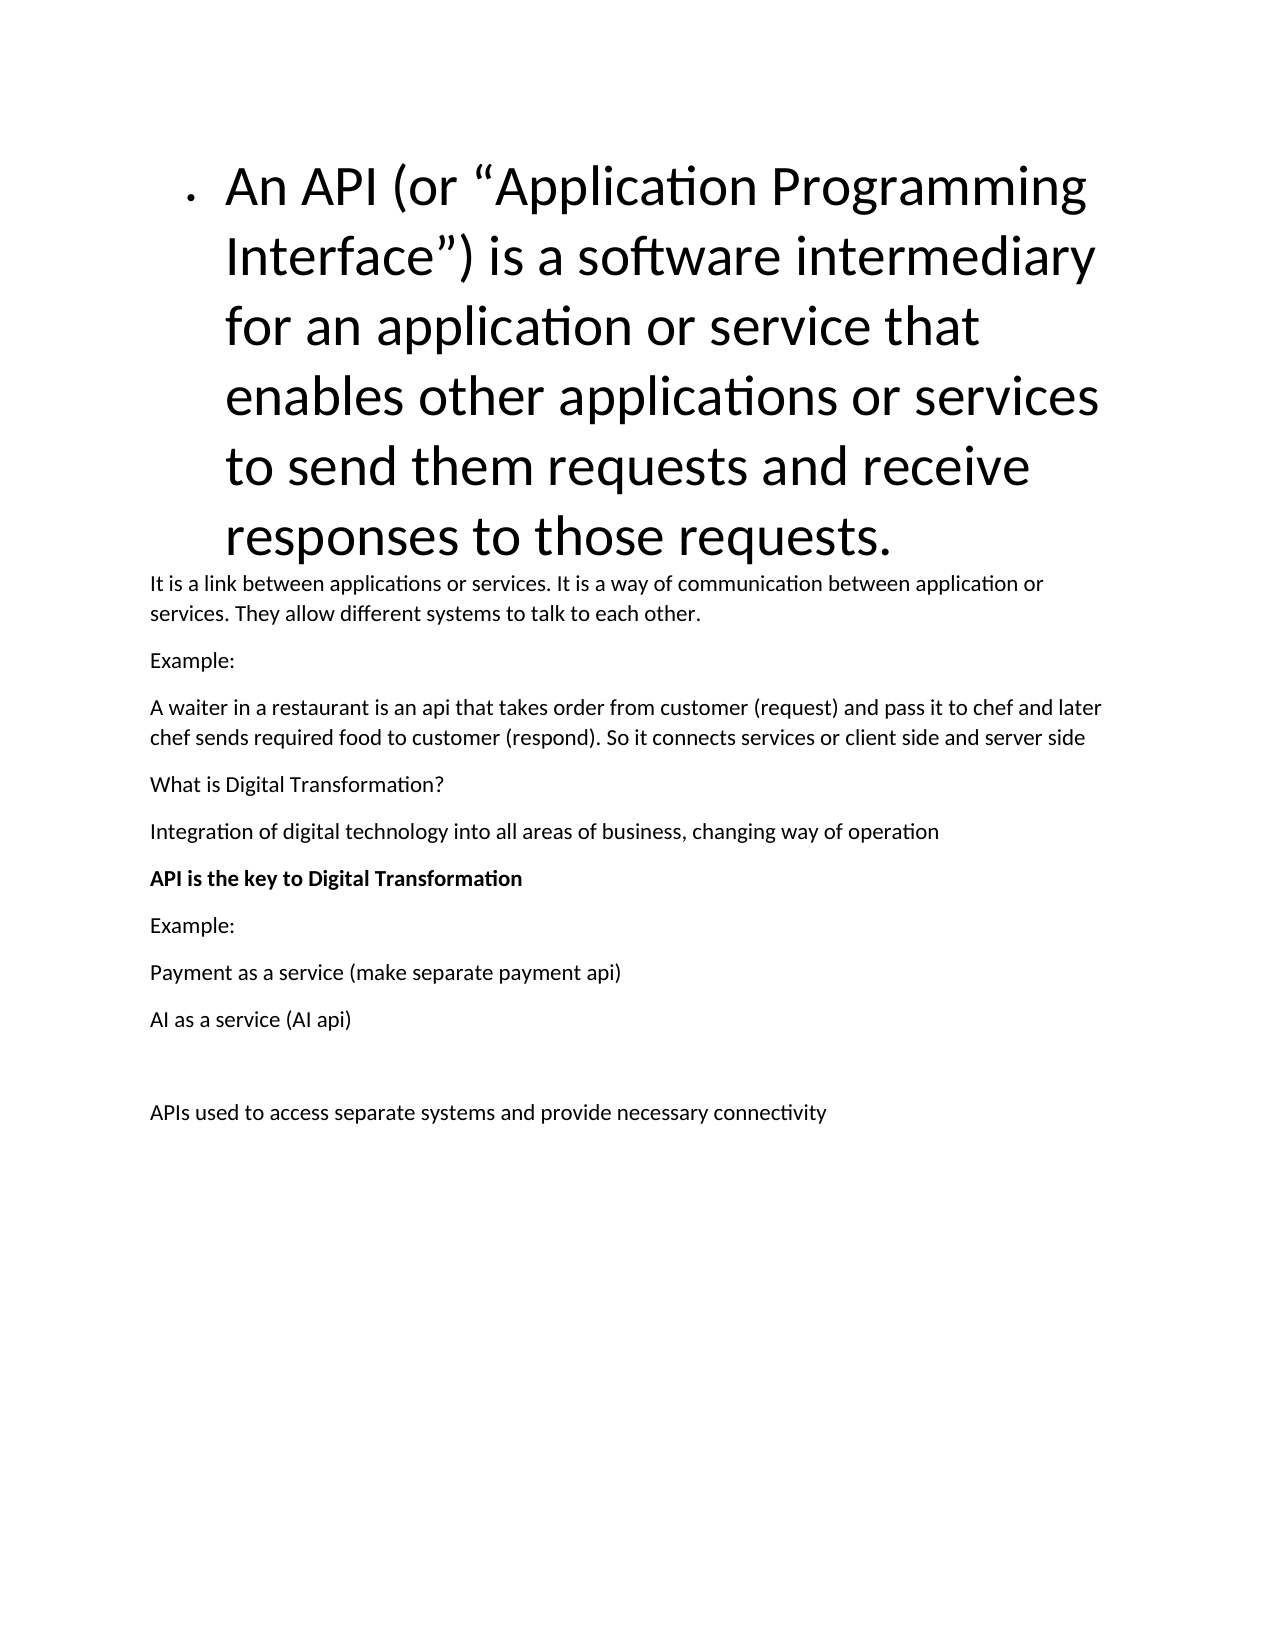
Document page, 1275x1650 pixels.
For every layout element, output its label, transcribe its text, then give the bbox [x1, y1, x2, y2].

text AI as a service (AI api) [150, 1005, 1125, 1033]
text APIs used to access separate systems and provide necessary connectivity [150, 1098, 1125, 1127]
text A waiter in a restaurant is an api that takes order from customer (request) and pass it to chef and later chef sends required food to customer (respond). So it connects services or client side and server side [150, 693, 1125, 752]
text API is the key to Digital Transformation [150, 864, 1125, 892]
text Integration of digital technology into all areas of business, changing way of operation [150, 817, 1125, 845]
text Payment as a service (make separate payment api) [150, 958, 1125, 986]
text It is a link between applications or services. It is a way of communication between application or services. They allow different systems to talk to each other. [150, 569, 1125, 628]
text What is Digital Transformation? [150, 770, 1125, 798]
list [187, 150, 1125, 569]
text Example: [150, 646, 1125, 674]
text Example: [150, 911, 1125, 939]
